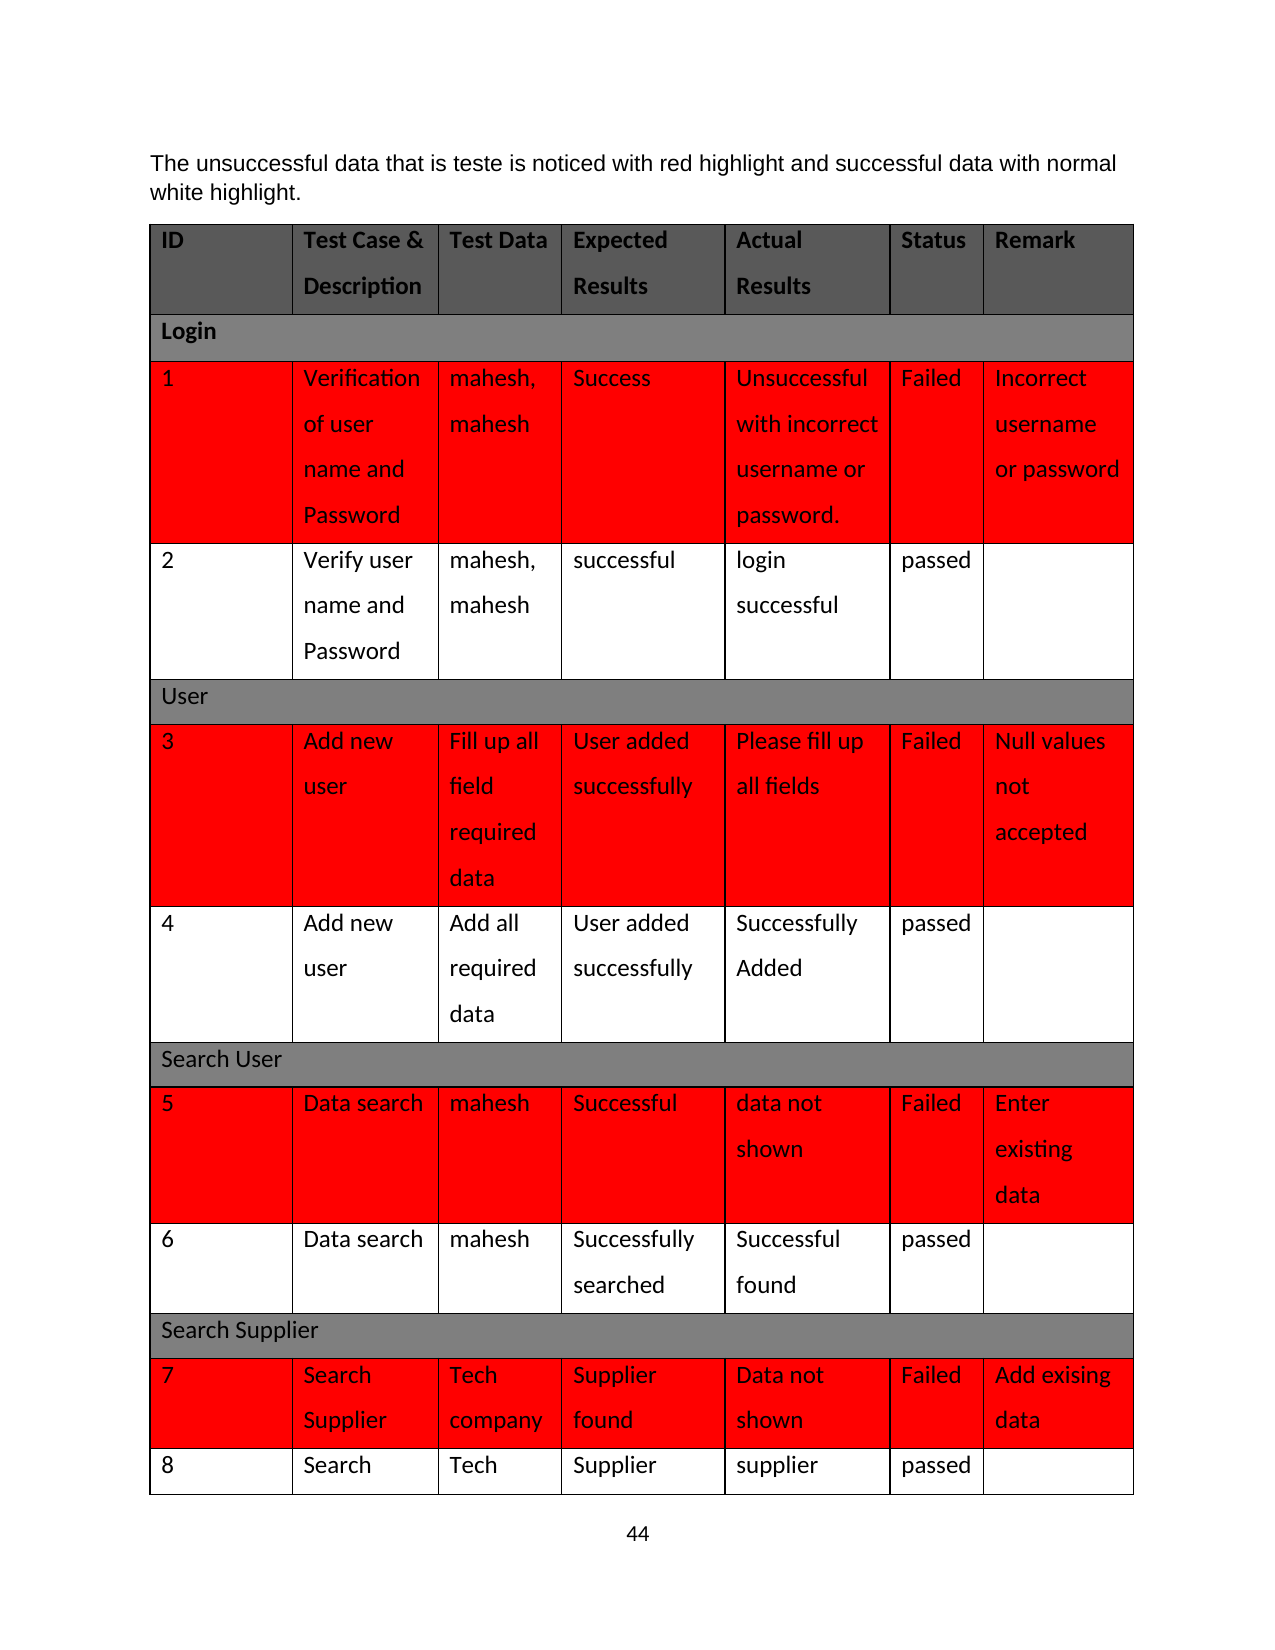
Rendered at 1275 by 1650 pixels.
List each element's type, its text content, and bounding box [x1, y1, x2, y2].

table_cell Successful [562, 1088, 724, 1223]
table_cell Data not shown [726, 1359, 889, 1448]
table_header Status [891, 225, 983, 314]
text The unsuccessful data that is teste is noticed with red highlight and successful data with normal white highlight. [150, 150, 1125, 205]
table_cell 2 [151, 544, 292, 679]
table_cell Add new user [293, 725, 438, 906]
table_cell 1 [151, 362, 292, 543]
table_header ID [151, 225, 292, 314]
table_cell Verify user name and Password [293, 544, 438, 679]
table_cell 8 [151, 1449, 292, 1494]
table_cell Please fill up all fields [726, 725, 889, 906]
table_cell successful [562, 544, 724, 679]
table_cell passed [891, 544, 983, 679]
table_header Remark [984, 225, 1133, 314]
table_cell Search Supplier [293, 1449, 438, 1494]
table_cell Null values not accepted [984, 725, 1133, 906]
table_cell Search User [151, 1043, 1133, 1086]
table_cell Search Supplier [151, 1314, 1133, 1358]
table_cell Supplier found [562, 1449, 724, 1494]
table_cell User added successfully [562, 907, 724, 1042]
table_cell 7 [151, 1359, 292, 1448]
table_cell Data search [293, 1224, 438, 1313]
table_cell Search Supplier [293, 1359, 438, 1448]
table_cell Supplier found [562, 1359, 724, 1448]
table_cell Tech company [439, 1359, 561, 1448]
table_cell supplier found [726, 1449, 889, 1494]
table_cell User added successfully [562, 725, 724, 906]
table_cell mahesh [439, 1224, 561, 1313]
table_cell Verification of user name and Password [293, 362, 438, 543]
table_cell 3 [151, 725, 292, 906]
table_cell mahesh [439, 1088, 561, 1223]
table_cell Failed [891, 725, 983, 906]
table_cell passed [891, 1449, 983, 1494]
table_cell passed [891, 1224, 983, 1313]
table_cell Enter existing data [984, 1088, 1133, 1223]
table_cell [984, 544, 1133, 679]
table_cell Unsuccessful with incorrect username or password. [726, 362, 889, 543]
table_cell Fill up all field required data [439, 725, 561, 906]
table_cell [984, 907, 1133, 1042]
table_cell Successful found [726, 1224, 889, 1313]
table_cell Tech Company [439, 1449, 561, 1494]
table_header Actual Results [726, 225, 889, 314]
table_cell Data search [293, 1088, 438, 1223]
table_cell Successfully Added [726, 907, 889, 1042]
table_cell User [151, 680, 1133, 724]
table_cell mahesh, mahesh [439, 544, 561, 679]
table_cell Success [562, 362, 724, 543]
table_cell 6 [151, 1224, 292, 1313]
table_cell 4 [151, 907, 292, 1042]
table_cell data not shown [726, 1088, 889, 1223]
table_cell mahesh, mahesh [439, 362, 561, 543]
table_header Test Data [439, 225, 561, 314]
table_cell Incorrect username or password [984, 362, 1133, 543]
table_cell login successful [726, 544, 889, 679]
table_cell Add exising data [984, 1359, 1133, 1448]
table_cell Failed [891, 1359, 983, 1448]
table_cell [984, 1449, 1133, 1494]
table_cell [984, 1224, 1133, 1313]
table_cell Successfully searched [562, 1224, 724, 1313]
table_cell Failed [891, 362, 983, 543]
table_cell Add new user [293, 907, 438, 1042]
table_cell Add all required data [439, 907, 561, 1042]
table_header Expected Results [562, 225, 724, 314]
table_cell Failed [891, 1088, 983, 1223]
table_header Test Case & Description [293, 225, 438, 314]
table_cell 5 [151, 1088, 292, 1223]
table_cell passed [891, 907, 983, 1042]
table_cell Login [151, 315, 1133, 361]
